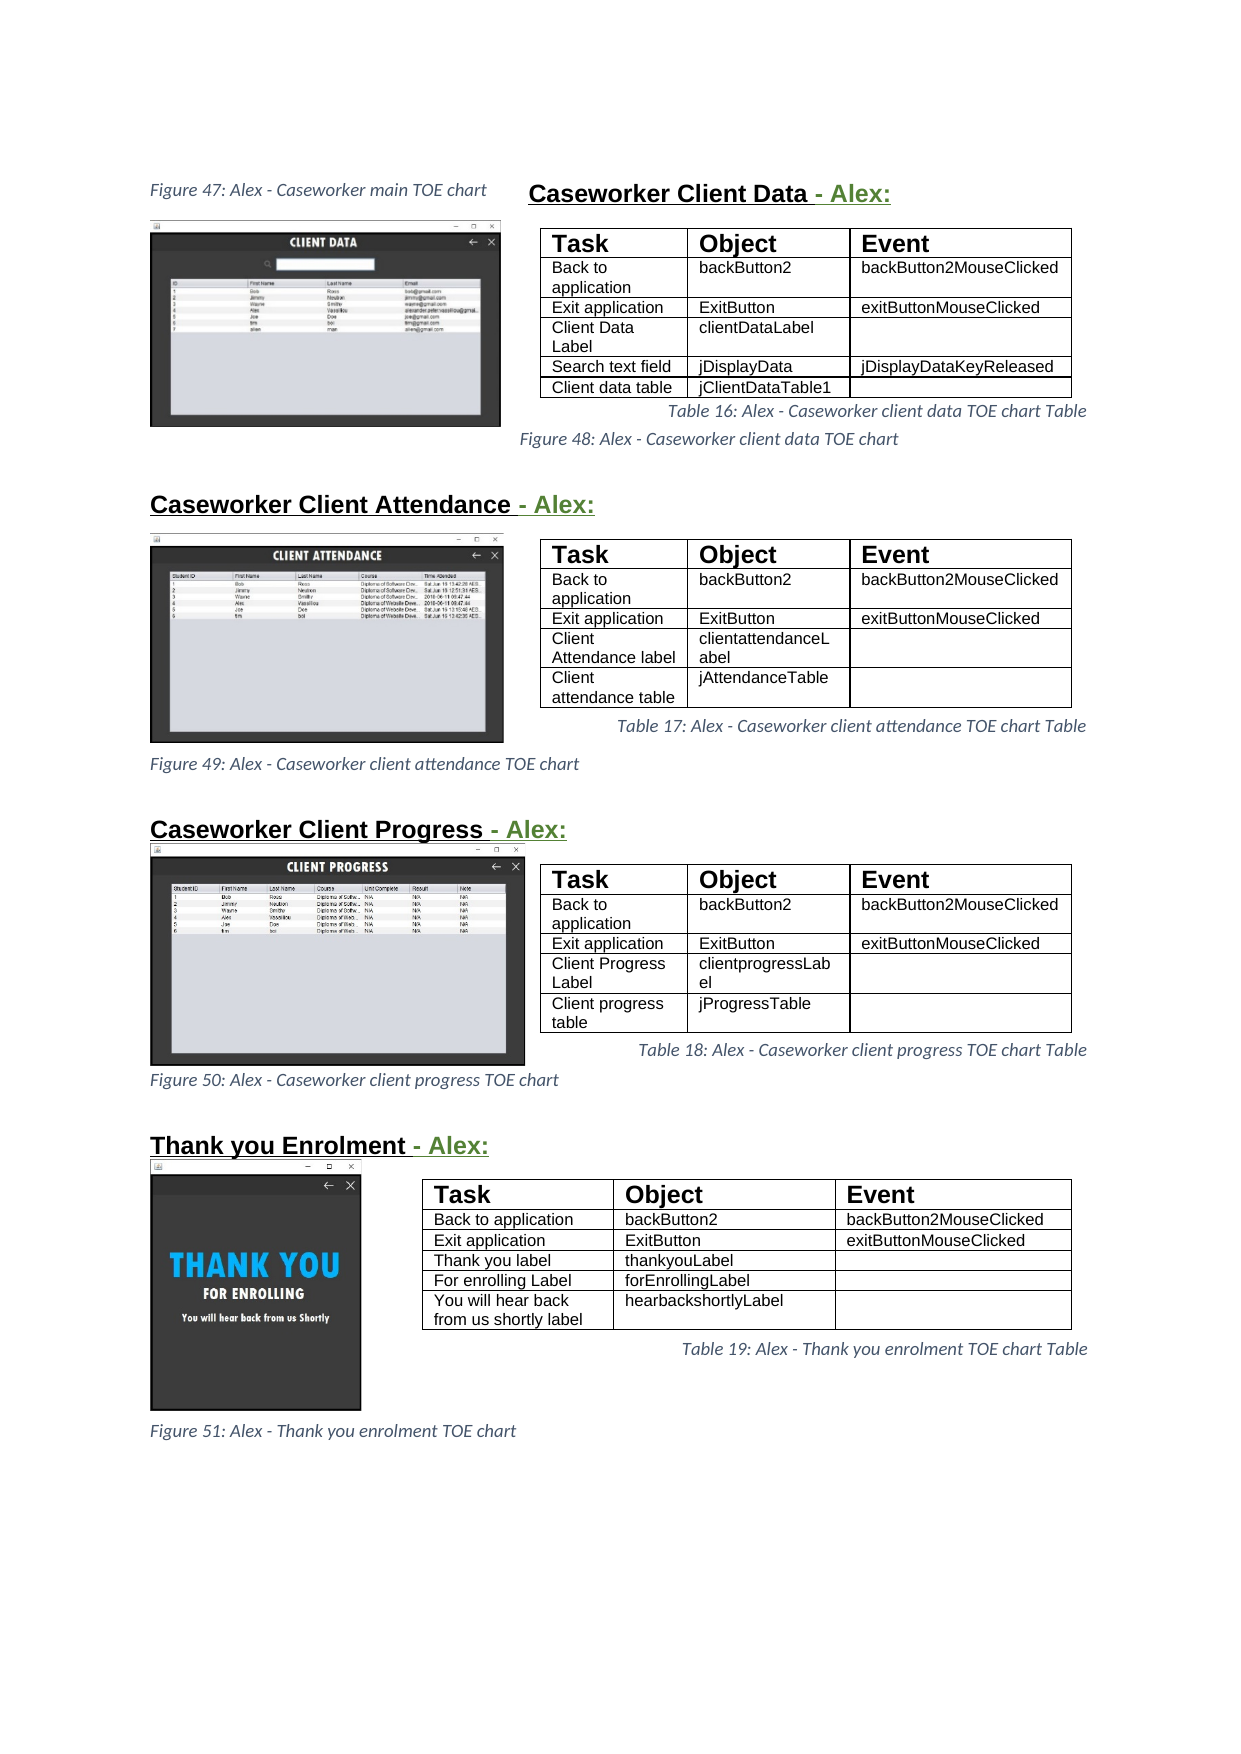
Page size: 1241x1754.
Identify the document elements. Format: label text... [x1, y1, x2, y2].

table_cell jProgressTable [688, 994, 849, 1032]
table_cell jClientDataTable1 [688, 378, 849, 397]
table_cell exitButtonMouseClicked [836, 1230, 1071, 1249]
table_cell Back to application [423, 1210, 613, 1229]
table_cell backButton2 [688, 569, 849, 608]
table_cell [851, 629, 1071, 667]
table_cell [851, 668, 1071, 707]
table_cell Client attendance table [541, 668, 687, 707]
table_header Object [688, 865, 849, 893]
text Thank you Enrolment - Alex: [150, 1131, 1090, 1159]
table_header Event [851, 540, 1071, 568]
text Caseworker Client Data - Alex: [510, 179, 1090, 207]
table_cell exitButtonMouseClicked [851, 298, 1071, 317]
table_cell Back to application [541, 569, 687, 608]
table_header Object [688, 540, 849, 568]
table_cell [851, 318, 1071, 356]
table_header Event [851, 865, 1071, 893]
table_cell [836, 1291, 1071, 1329]
table_cell You will hear back from us shortly label [423, 1291, 613, 1329]
table_cell Client data table [541, 378, 687, 397]
table_cell Client Data Label [541, 318, 687, 356]
picture [150, 1159, 362, 1411]
table_cell jDisplayData [688, 357, 849, 376]
table_cell Back to application [541, 895, 687, 933]
text Table 19: Alex - Thank you enrolment TOE chart Table [682, 1337, 1090, 1360]
table_cell Search text field [541, 357, 687, 376]
table_cell Exit application [423, 1230, 613, 1249]
table_cell Client Progress Label [541, 954, 687, 992]
table_cell backButton2 [688, 258, 849, 297]
table_cell clientprogressLabel [688, 954, 849, 992]
table_cell Exit application [541, 934, 687, 953]
table_cell forEnrollingLabel [614, 1271, 835, 1290]
text Caseworker Client Progress - Alex: [150, 815, 1090, 844]
table_cell Client Attendance label [541, 629, 687, 667]
table_header Object [688, 229, 849, 257]
table_header Task [423, 1180, 613, 1209]
table_cell backButton2MouseClicked [851, 258, 1071, 297]
picture [150, 843, 525, 1066]
table_cell backButton2MouseClicked [836, 1210, 1071, 1229]
table_cell Exit application [541, 609, 687, 628]
table_cell ExitButton [688, 934, 849, 953]
table_header Event [851, 229, 1071, 257]
table_header Object [614, 1180, 835, 1209]
table_cell hearbackshortlyLabel [614, 1291, 835, 1329]
table_cell Back to application [541, 258, 687, 297]
table_header Task [541, 540, 687, 568]
table_header Event [836, 1180, 1071, 1209]
text Table 18: Alex - Caseworker client progress TOE chart Table [638, 1038, 1089, 1061]
table_cell [851, 994, 1071, 1032]
table_cell [851, 954, 1071, 992]
text Caseworker Client Attendance - Alex: [150, 490, 1090, 518]
table_cell ExitButton [688, 609, 849, 628]
table_cell ExitButton [614, 1230, 835, 1249]
table_cell backButton2MouseClicked [851, 895, 1071, 933]
table_cell jDisplayDataKeyReleased [851, 357, 1071, 376]
table_cell ExitButton [688, 298, 849, 317]
text Table 17: Alex - Caseworker client attendance TOE chart Table [617, 714, 1089, 737]
table_cell clientattendanceLabel [688, 629, 849, 667]
table_header Task [541, 229, 687, 257]
table_cell backButton2MouseClicked [851, 569, 1071, 608]
text Table 16: Alex - Caseworker client data TOE chart Table [668, 399, 1089, 422]
picture [150, 533, 504, 743]
table_cell exitButtonMouseClicked [851, 934, 1071, 953]
table_cell Thank you label [423, 1251, 613, 1270]
table_cell [836, 1271, 1071, 1290]
table_cell [851, 378, 1071, 397]
table_cell Client progress table [541, 994, 687, 1032]
table_cell clientDataLabel [688, 318, 849, 356]
table_cell For enrolling Label [423, 1271, 613, 1290]
table_cell thankyouLabel [614, 1251, 835, 1270]
table_cell Exit application [541, 298, 687, 317]
picture [150, 220, 501, 426]
table_cell backButton2 [614, 1210, 835, 1229]
table_cell [836, 1251, 1071, 1270]
table_cell jAttendanceTable [688, 668, 849, 707]
table_cell exitButtonMouseClicked [851, 609, 1071, 628]
table_header Task [541, 865, 687, 893]
table_cell backButton2 [688, 895, 849, 933]
